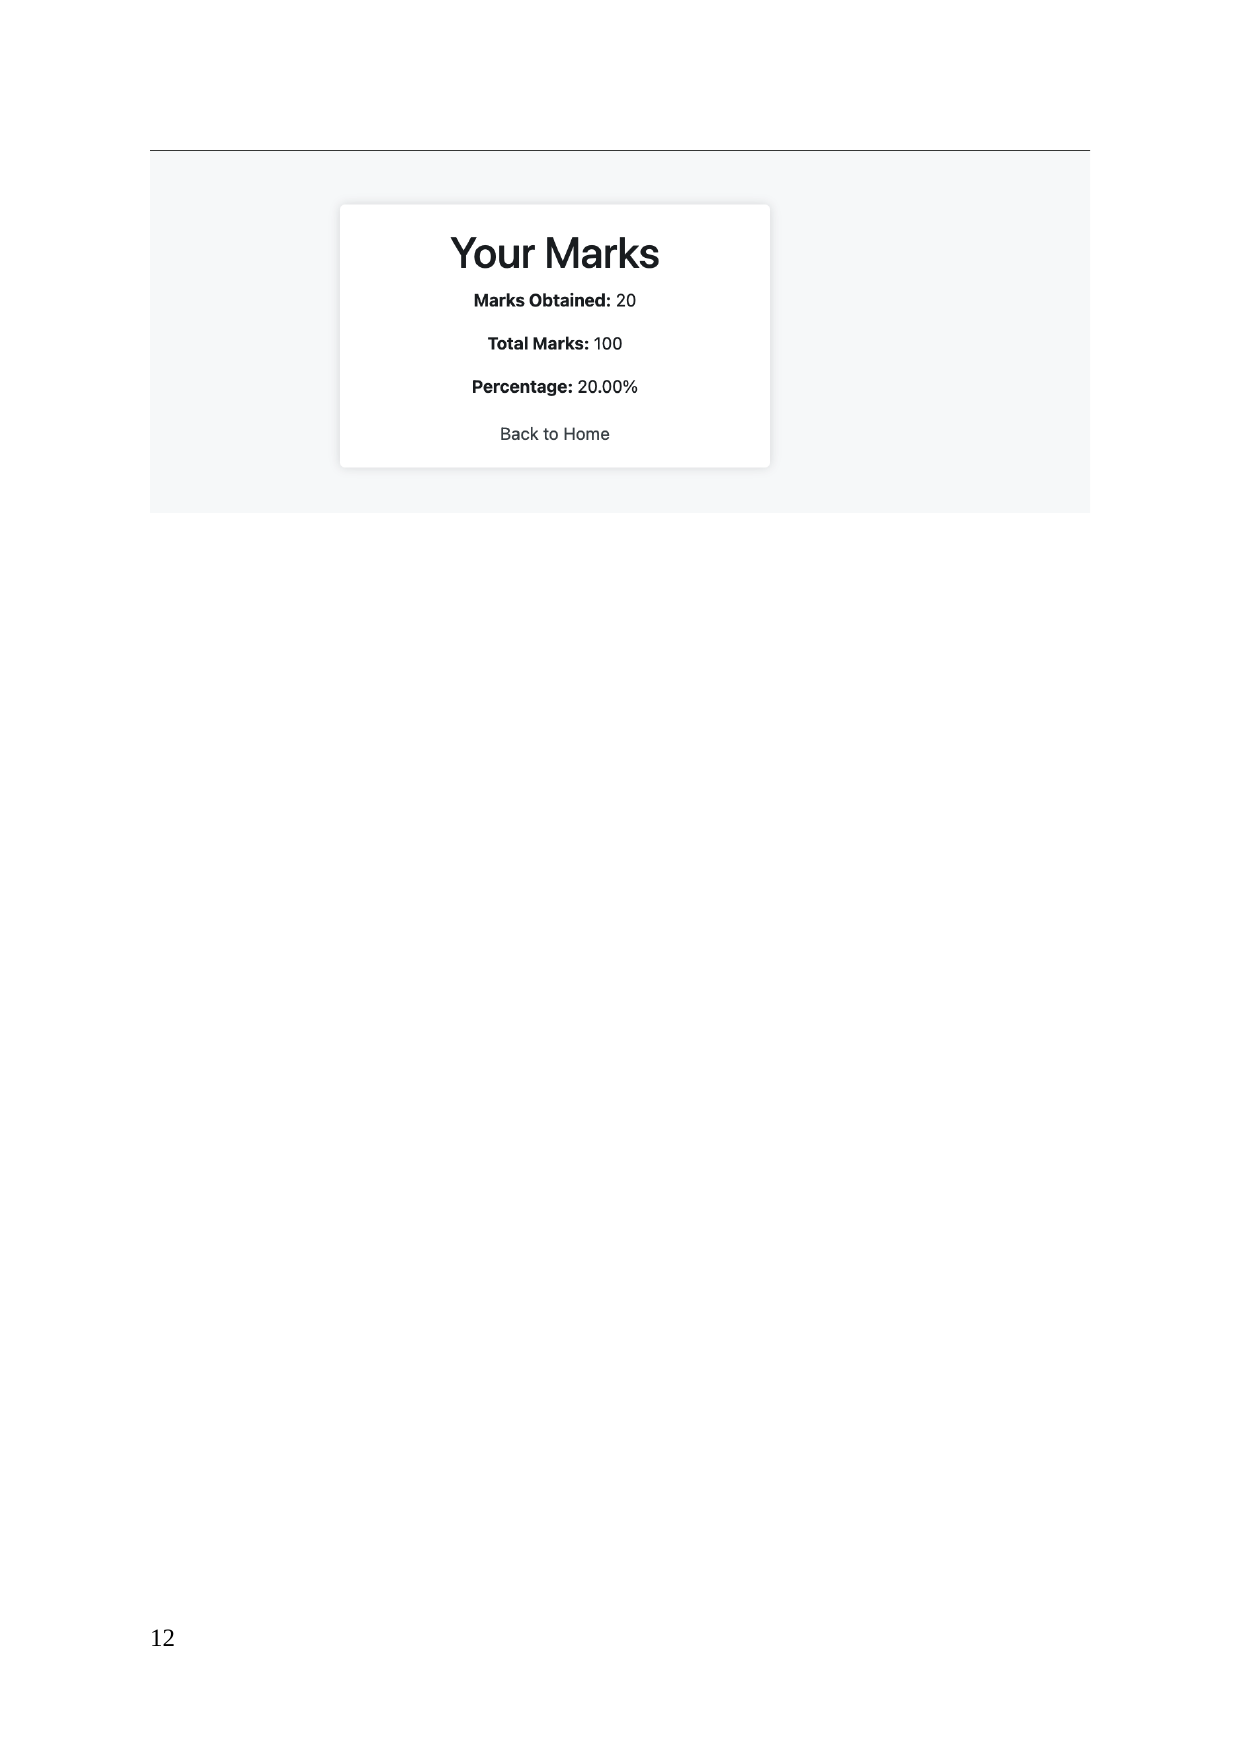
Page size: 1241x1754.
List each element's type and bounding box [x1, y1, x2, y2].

picture [150, 150, 1091, 513]
